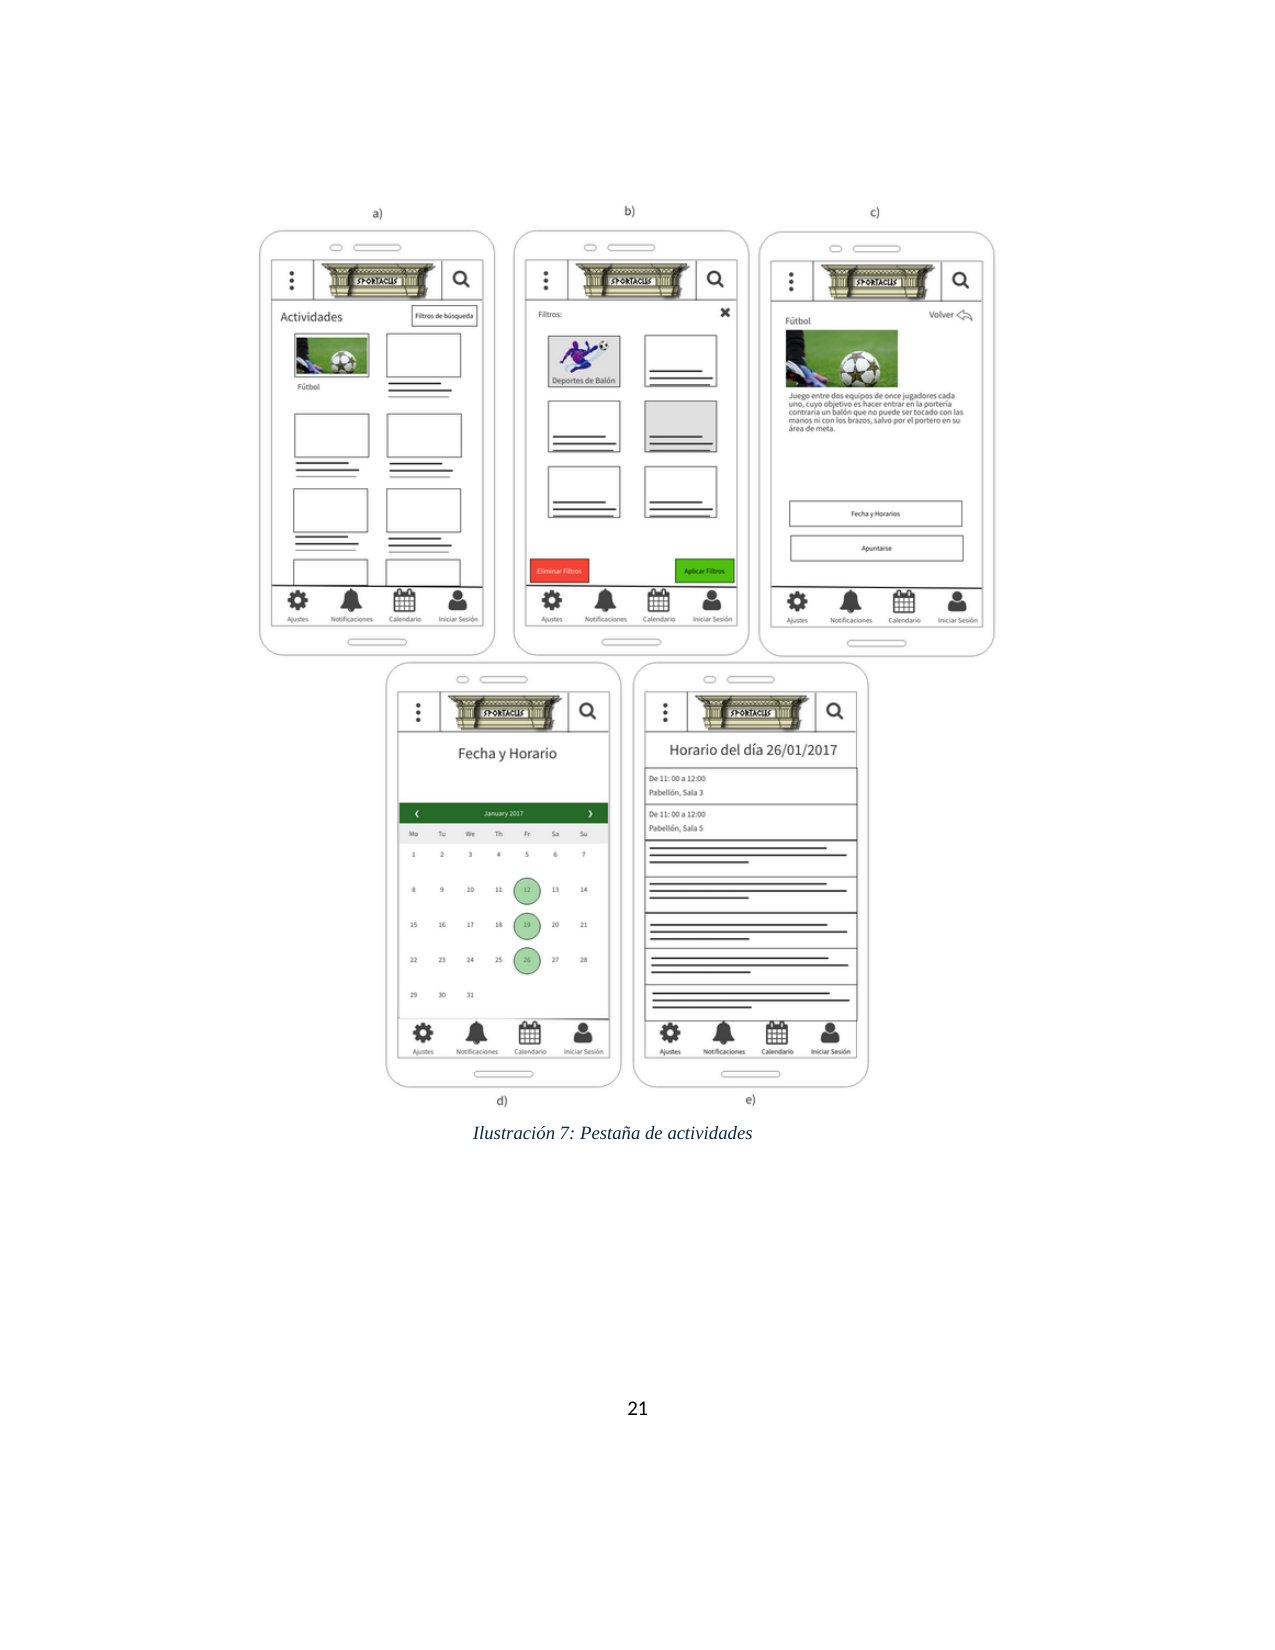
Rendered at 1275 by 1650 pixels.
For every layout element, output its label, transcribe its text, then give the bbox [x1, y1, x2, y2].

text Ilustración 7: Pestaña de actividades [340, 1123, 814, 1144]
picture [248, 198, 1029, 1123]
